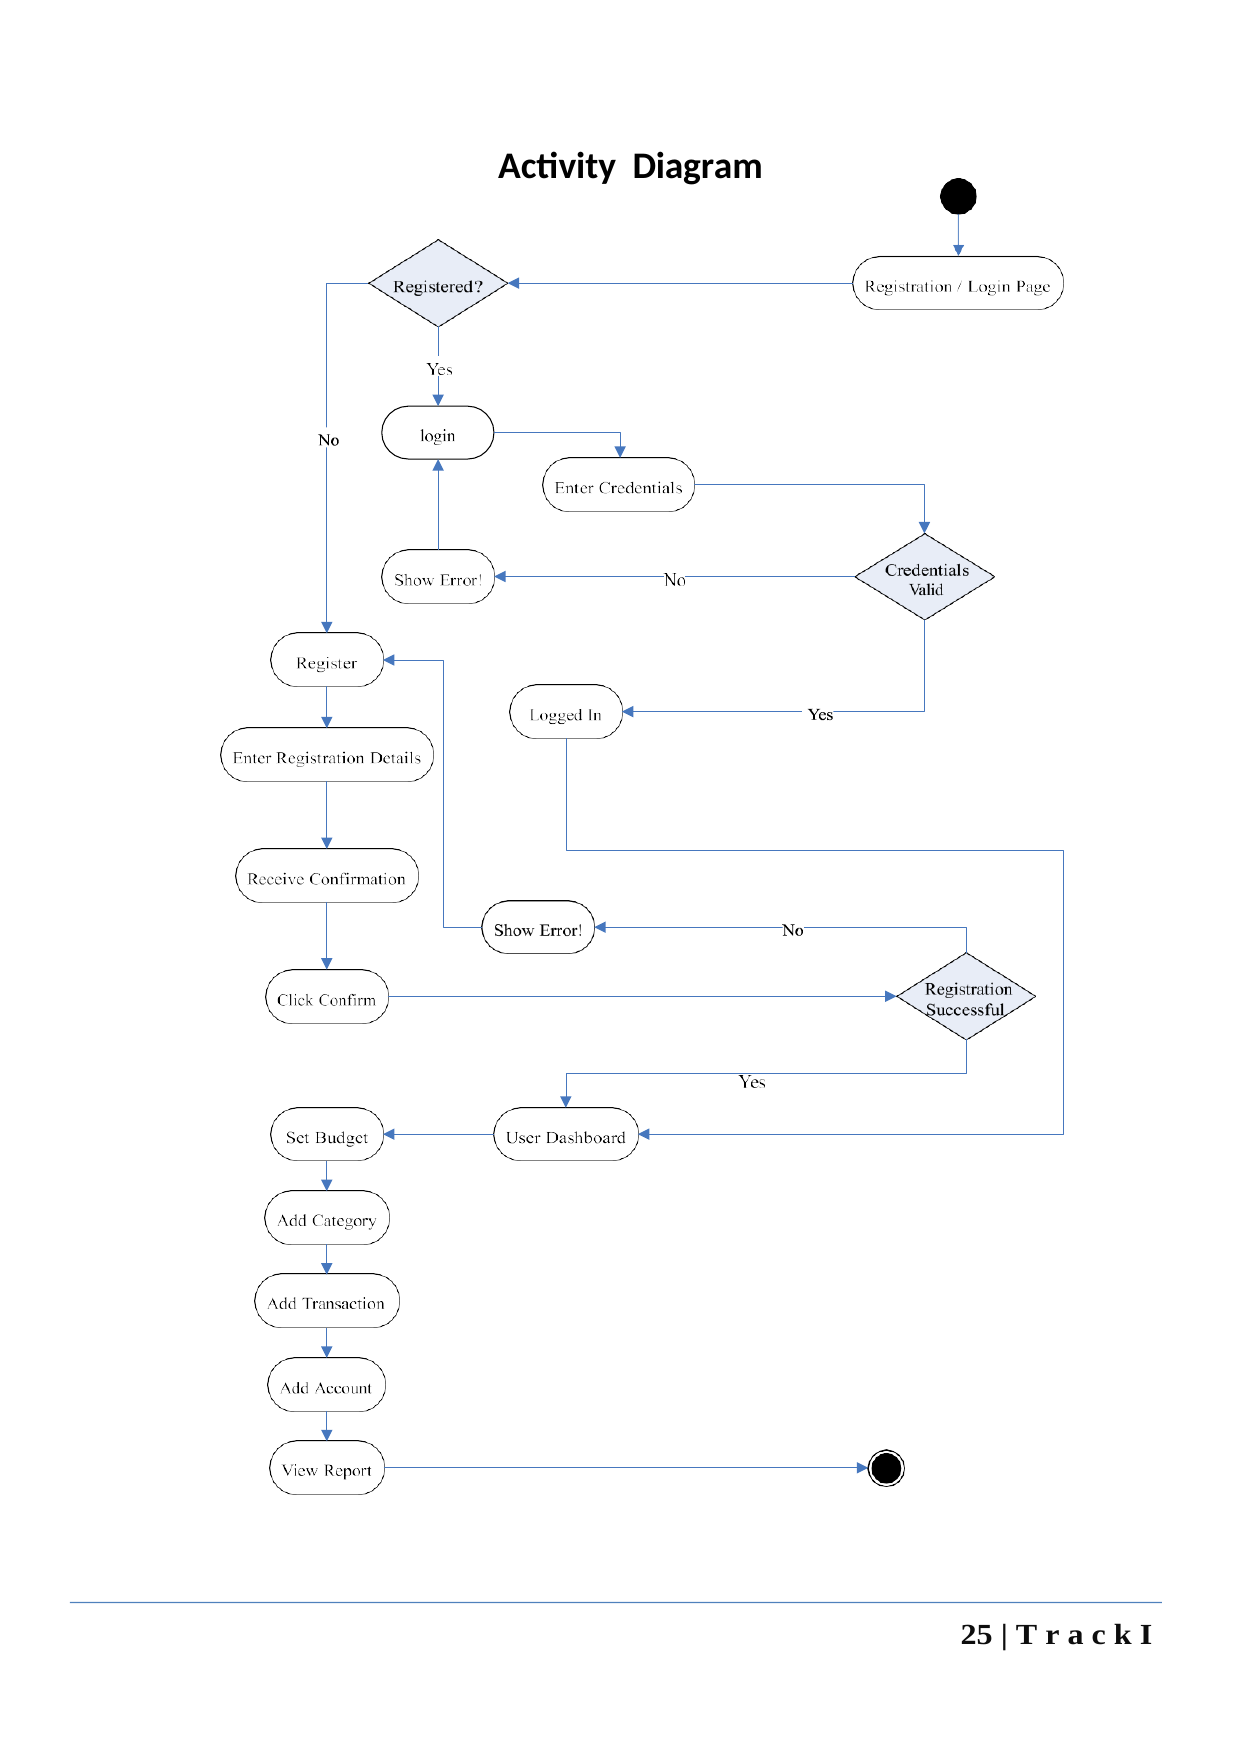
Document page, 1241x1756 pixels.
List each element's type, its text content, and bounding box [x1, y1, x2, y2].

picture [852, 178, 1064, 310]
picture [420, 429, 455, 445]
picture [381, 549, 495, 604]
picture [542, 457, 695, 512]
picture [738, 1075, 765, 1088]
picture [368, 239, 508, 327]
picture [235, 848, 419, 903]
picture [481, 900, 595, 954]
picture [896, 952, 1036, 1040]
picture [265, 969, 389, 1024]
picture [270, 632, 384, 687]
picture [426, 363, 452, 375]
picture [254, 1273, 400, 1328]
picture [663, 573, 685, 586]
text Activity Diagram [114, 142, 1146, 188]
picture [867, 1449, 905, 1487]
picture [854, 533, 995, 620]
picture [509, 684, 623, 739]
picture [269, 1440, 385, 1495]
picture [220, 727, 434, 782]
picture [264, 1190, 390, 1245]
picture [270, 1107, 384, 1161]
picture [493, 1107, 639, 1161]
picture [267, 1357, 386, 1412]
